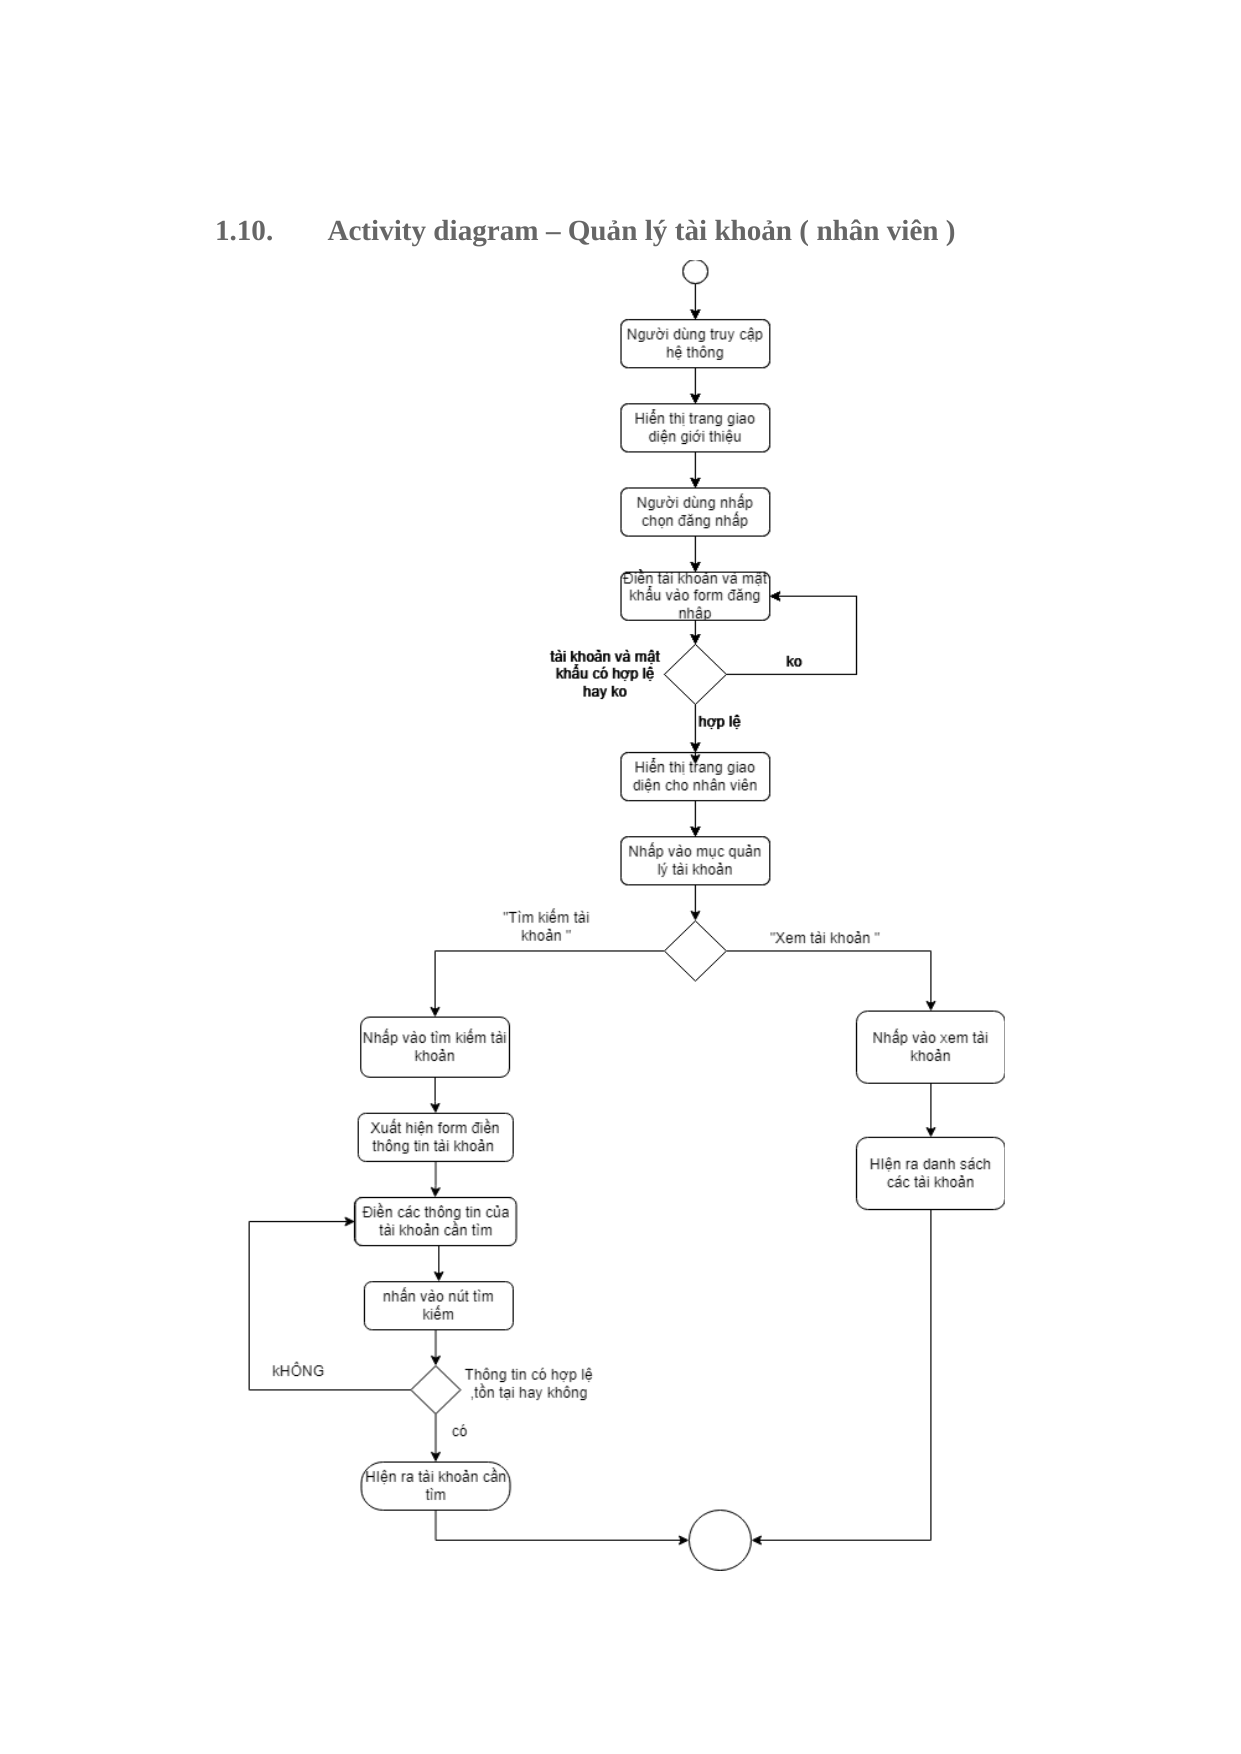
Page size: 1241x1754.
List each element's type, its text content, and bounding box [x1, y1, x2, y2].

picture [241, 260, 1005, 1571]
subtitle Activity diagram – Quản lý tài khoản ( nhân viên ) [215, 213, 1122, 247]
